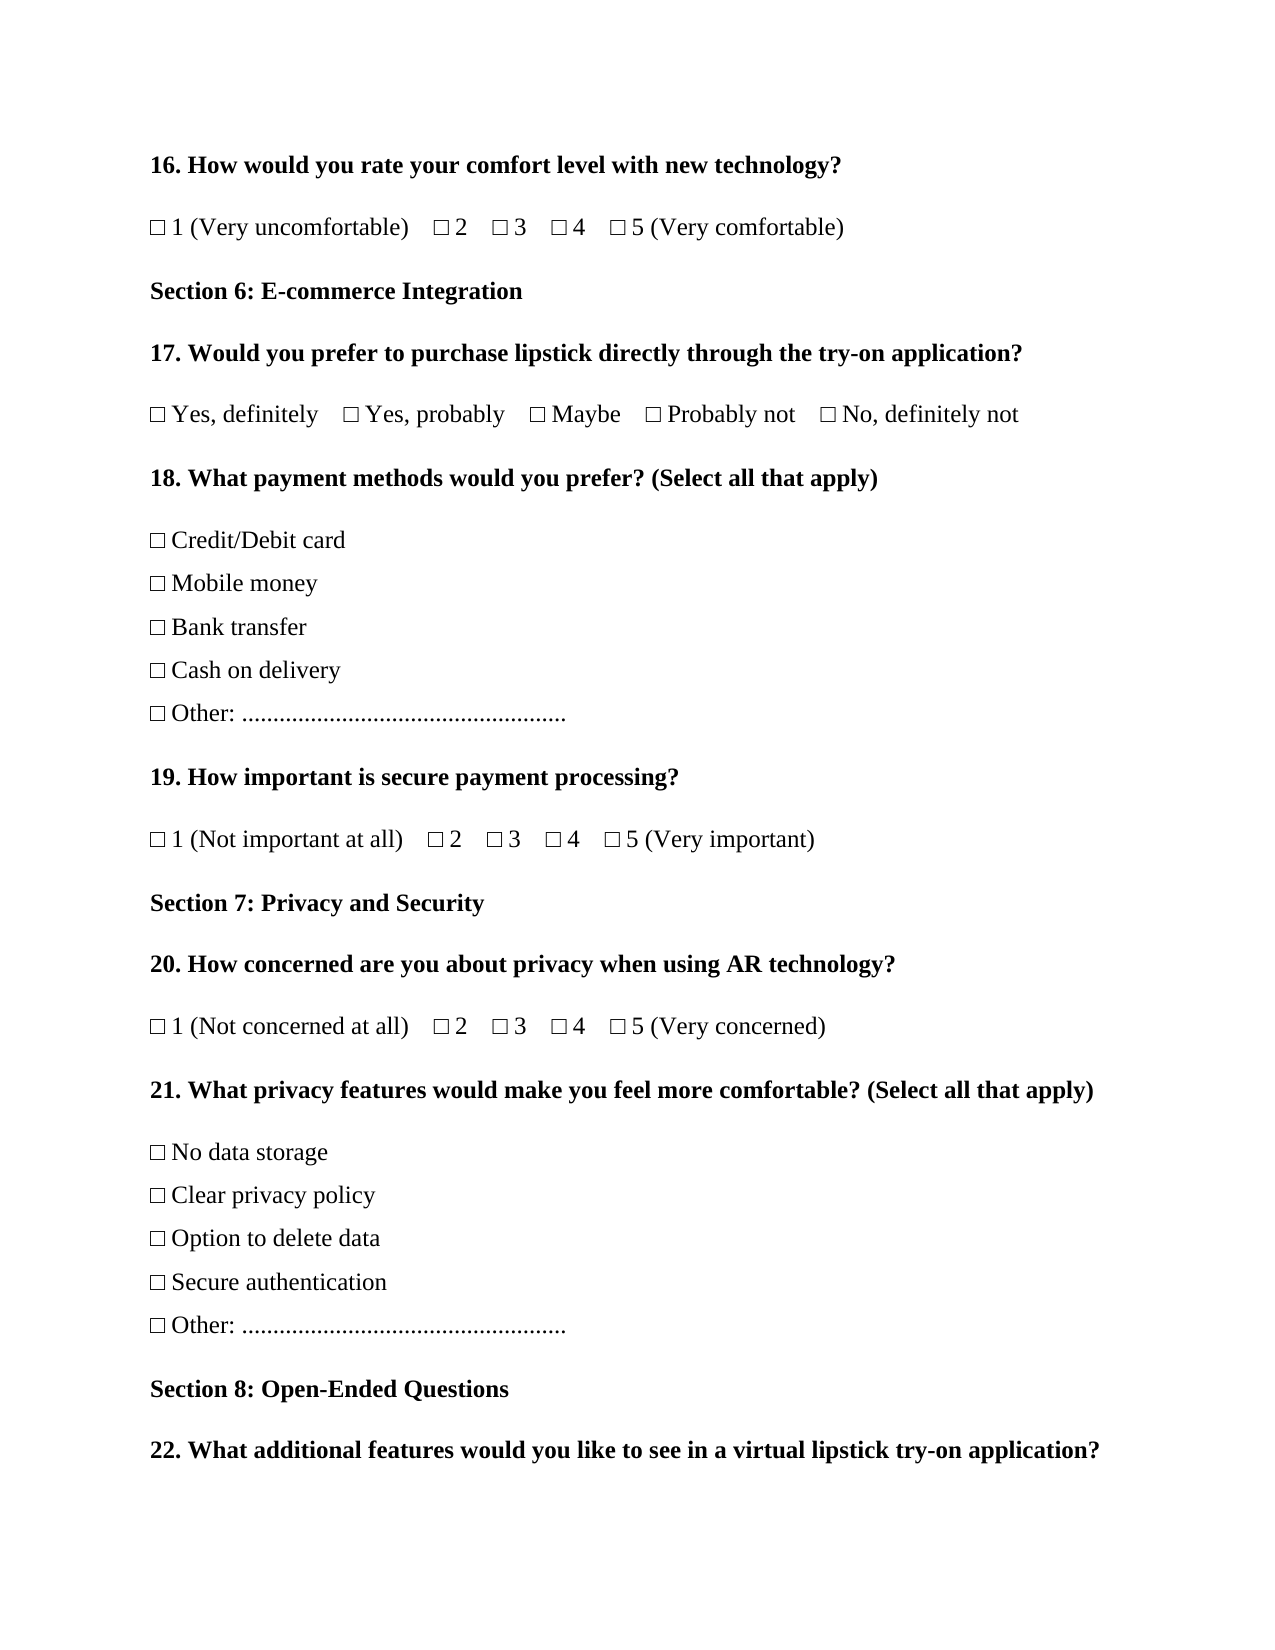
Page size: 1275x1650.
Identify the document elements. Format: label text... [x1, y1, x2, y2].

text □ 1 (Very uncomfortable) □ 2 □ 3 □ 4 □ 5 (Very comfortable) [150, 212, 1125, 241]
text 18. What payment methods would you prefer? (Select all that apply) [150, 463, 1125, 492]
text Section 8: Open-Ended Questions [150, 1374, 1125, 1402]
text 16. How would you rate your comfort level with new technology? [150, 150, 1125, 179]
text 20. How concerned are you about privacy when using AR technology? [150, 949, 1125, 978]
text 22. What additional features would you like to see in a virtual lipstick try-on application? [150, 1436, 1125, 1464]
text Section 6: E-commerce Integration [150, 276, 1125, 304]
text Section 7: Privacy and Security [150, 888, 1125, 916]
text □ Yes, definitely □ Yes, probably □ Maybe □ Probably not □ No, definitely not [150, 399, 1125, 428]
text □ Credit/Debit card □ Mobile money □ Bank transfer □ Cash on delivery □ Other: .................................................... [150, 525, 1125, 727]
text 21. What privacy features would make you feel more comfortable? (Select all that apply) [150, 1075, 1125, 1104]
text 19. How important is secure payment processing? [150, 762, 1125, 791]
text 17. Would you prefer to purchase lipstick directly through the try-on application? [150, 338, 1125, 366]
text □ 1 (Not important at all) □ 2 □ 3 □ 4 □ 5 (Very important) [150, 824, 1125, 852]
text □ 1 (Not concerned at all) □ 2 □ 3 □ 4 □ 5 (Very concerned) [150, 1011, 1125, 1040]
text □ No data storage □ Clear privacy policy □ Option to delete data □ Secure authentication □ Other: .................................................... [150, 1137, 1125, 1338]
